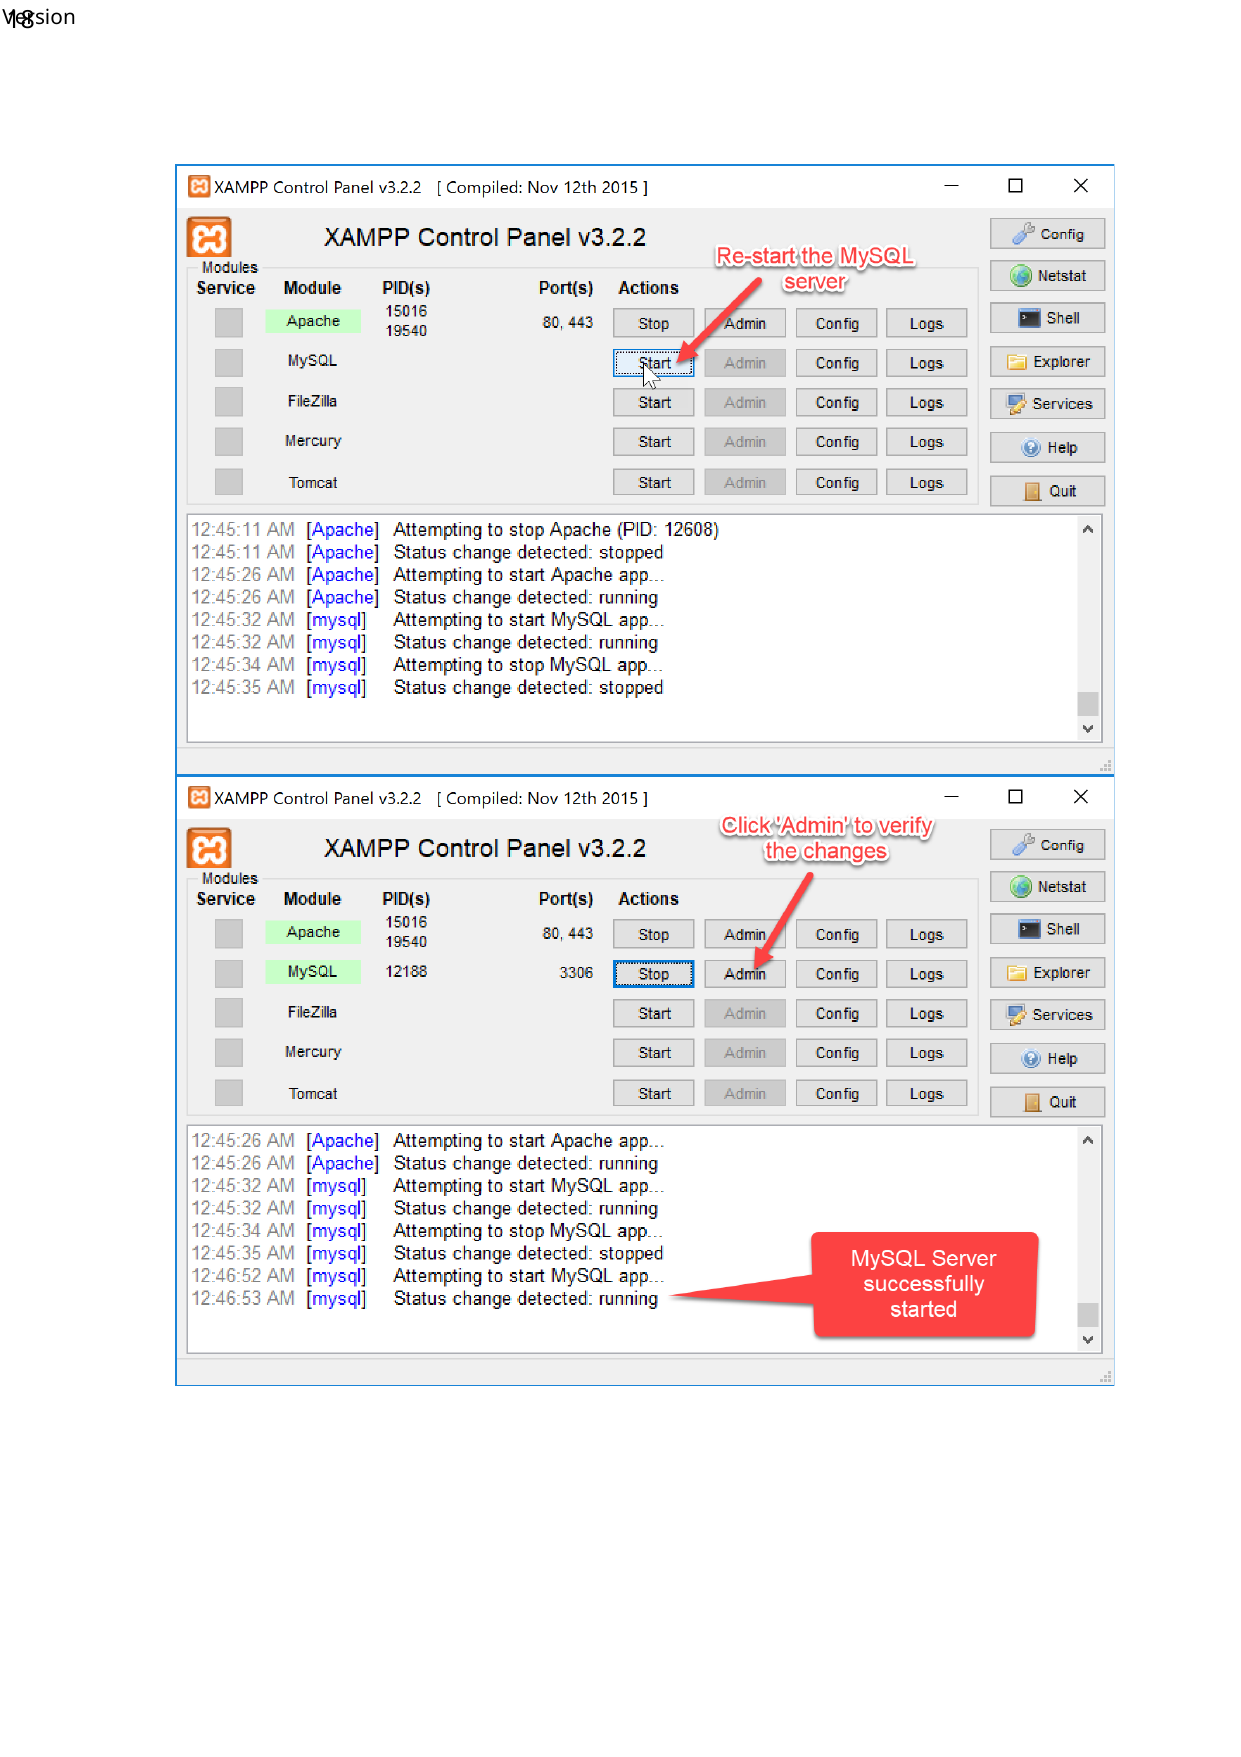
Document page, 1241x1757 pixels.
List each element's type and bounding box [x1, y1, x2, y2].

picture [175, 164, 1115, 1386]
